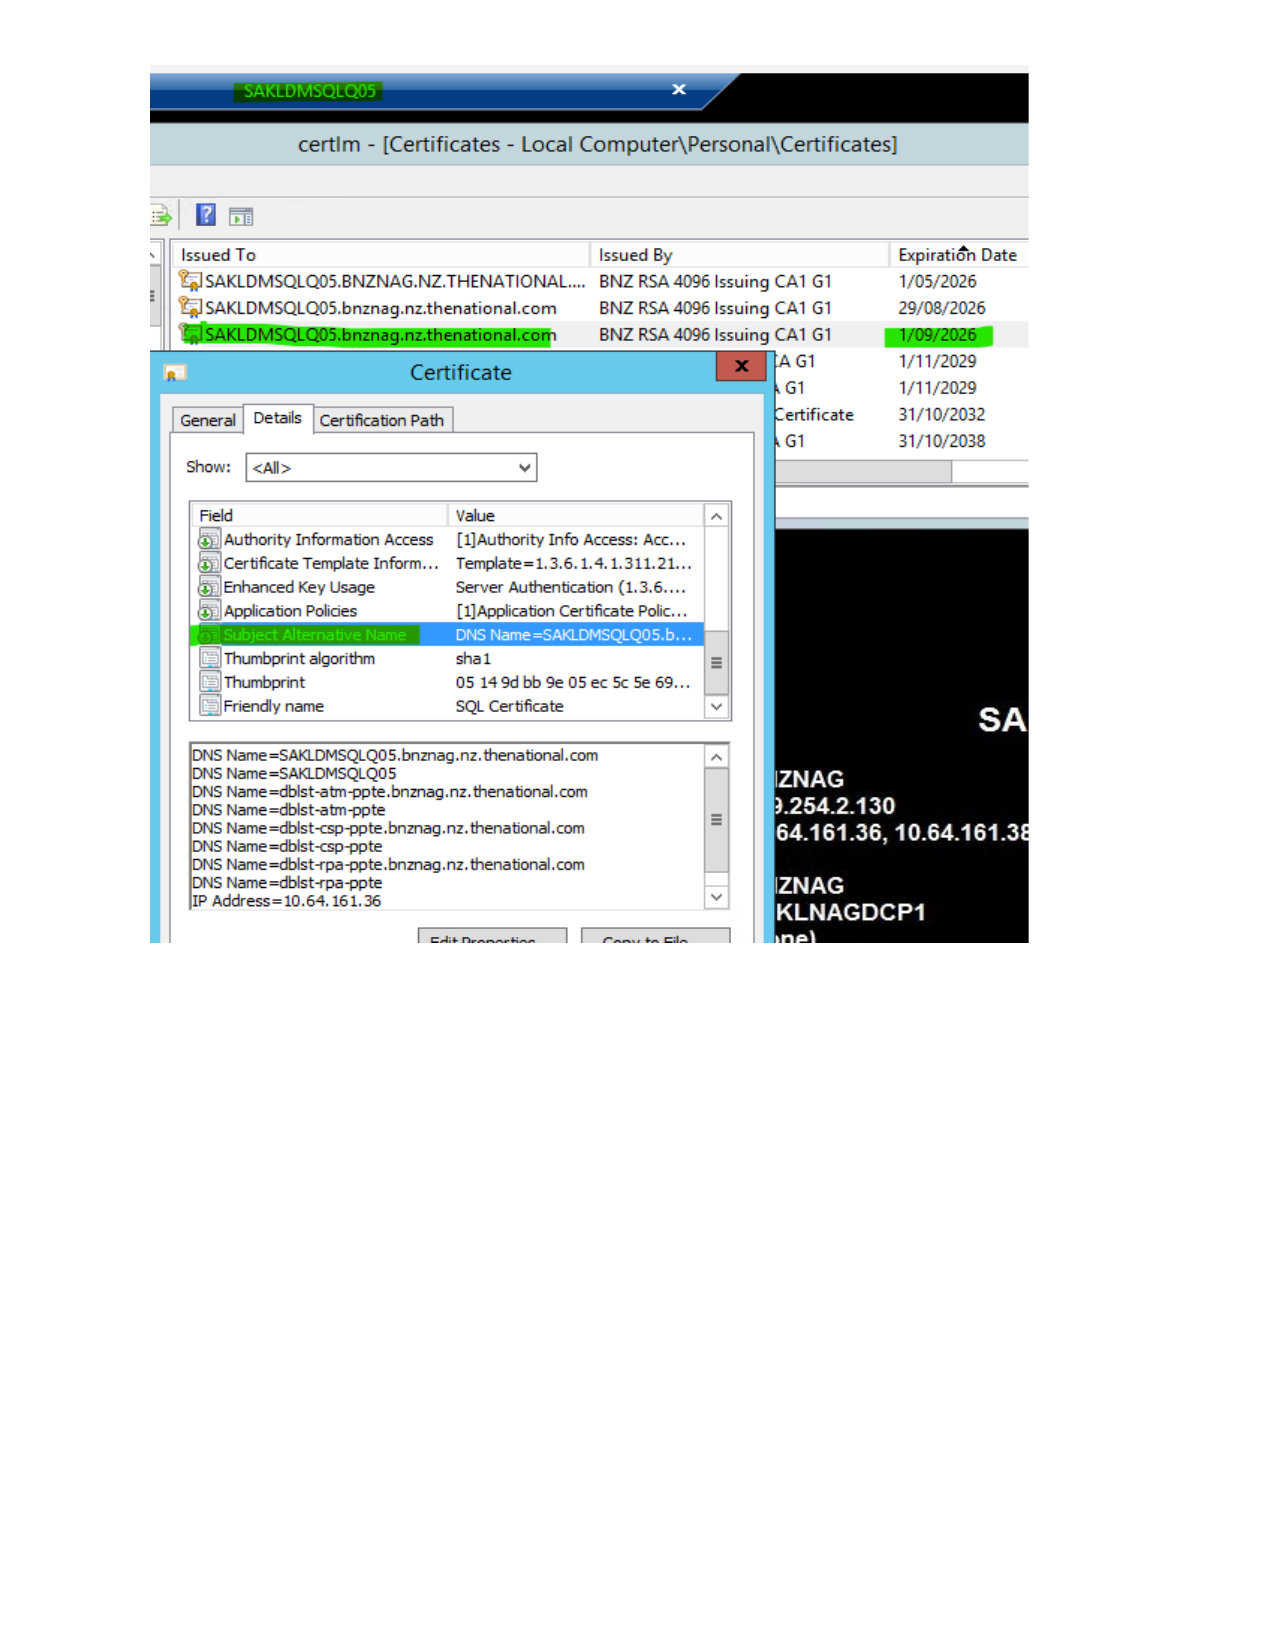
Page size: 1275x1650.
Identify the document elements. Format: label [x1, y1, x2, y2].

picture [150, 65, 1029, 943]
